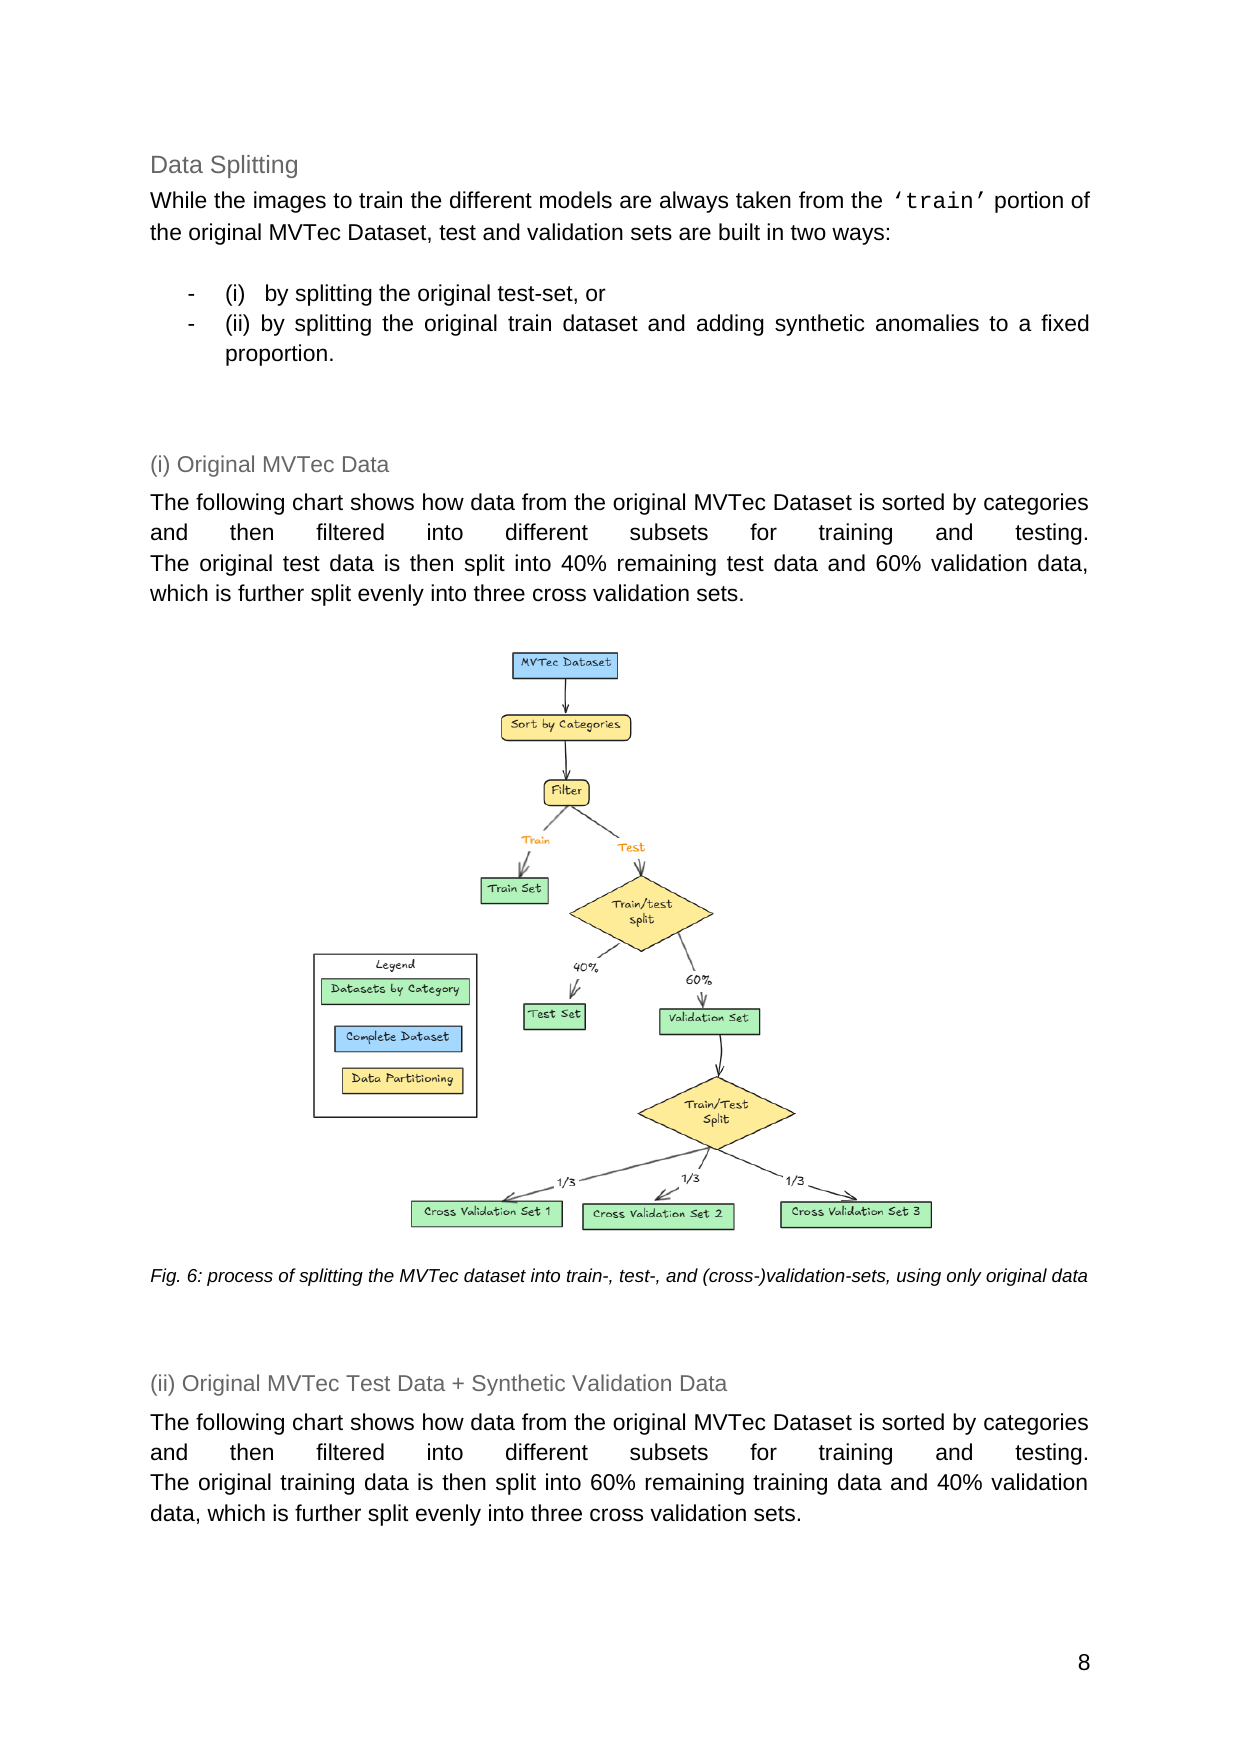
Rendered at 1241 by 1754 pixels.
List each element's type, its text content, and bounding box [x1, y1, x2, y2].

text The following chart shows how data from the original MVTec Dataset is sorted by categories and then filtered into different subsets for training and testing. The original training data is then split into 60% remaining training data and 40% validation data, which is further split evenly into three cross validation sets. [150, 1409, 1090, 1526]
text Fig. 6: process of splitting the MVTec dataset into train-, test-, and (cross-)validation-sets, using only original data [150, 1265, 1090, 1287]
subtitle (ii) Original MVTec Test Data + Synthetic Validation Data [150, 1370, 1090, 1397]
text The following chart shows how data from the original MVTec Dataset is sorted by categories and then filtered into different subsets for training and testing. The original test data is then split into 40% remaining test data and 60% validation data, which is further split evenly into three cross validation sets. [150, 489, 1090, 606]
subtitle Data Splitting [150, 150, 1090, 179]
text While the images to train the different models are always taken from the ‘train’ portion of the original MVTec Dataset, test and validation sets are built in two ways: [150, 187, 1090, 246]
picture [300, 640, 940, 1237]
list (ii) by splitting the original train dataset and adding synthetic anomalies to a fixed proportion. [187, 310, 1090, 367]
list (i) by splitting the original test-set, or [187, 280, 1090, 306]
subtitle (i) Original MVTec Data [150, 451, 1090, 477]
